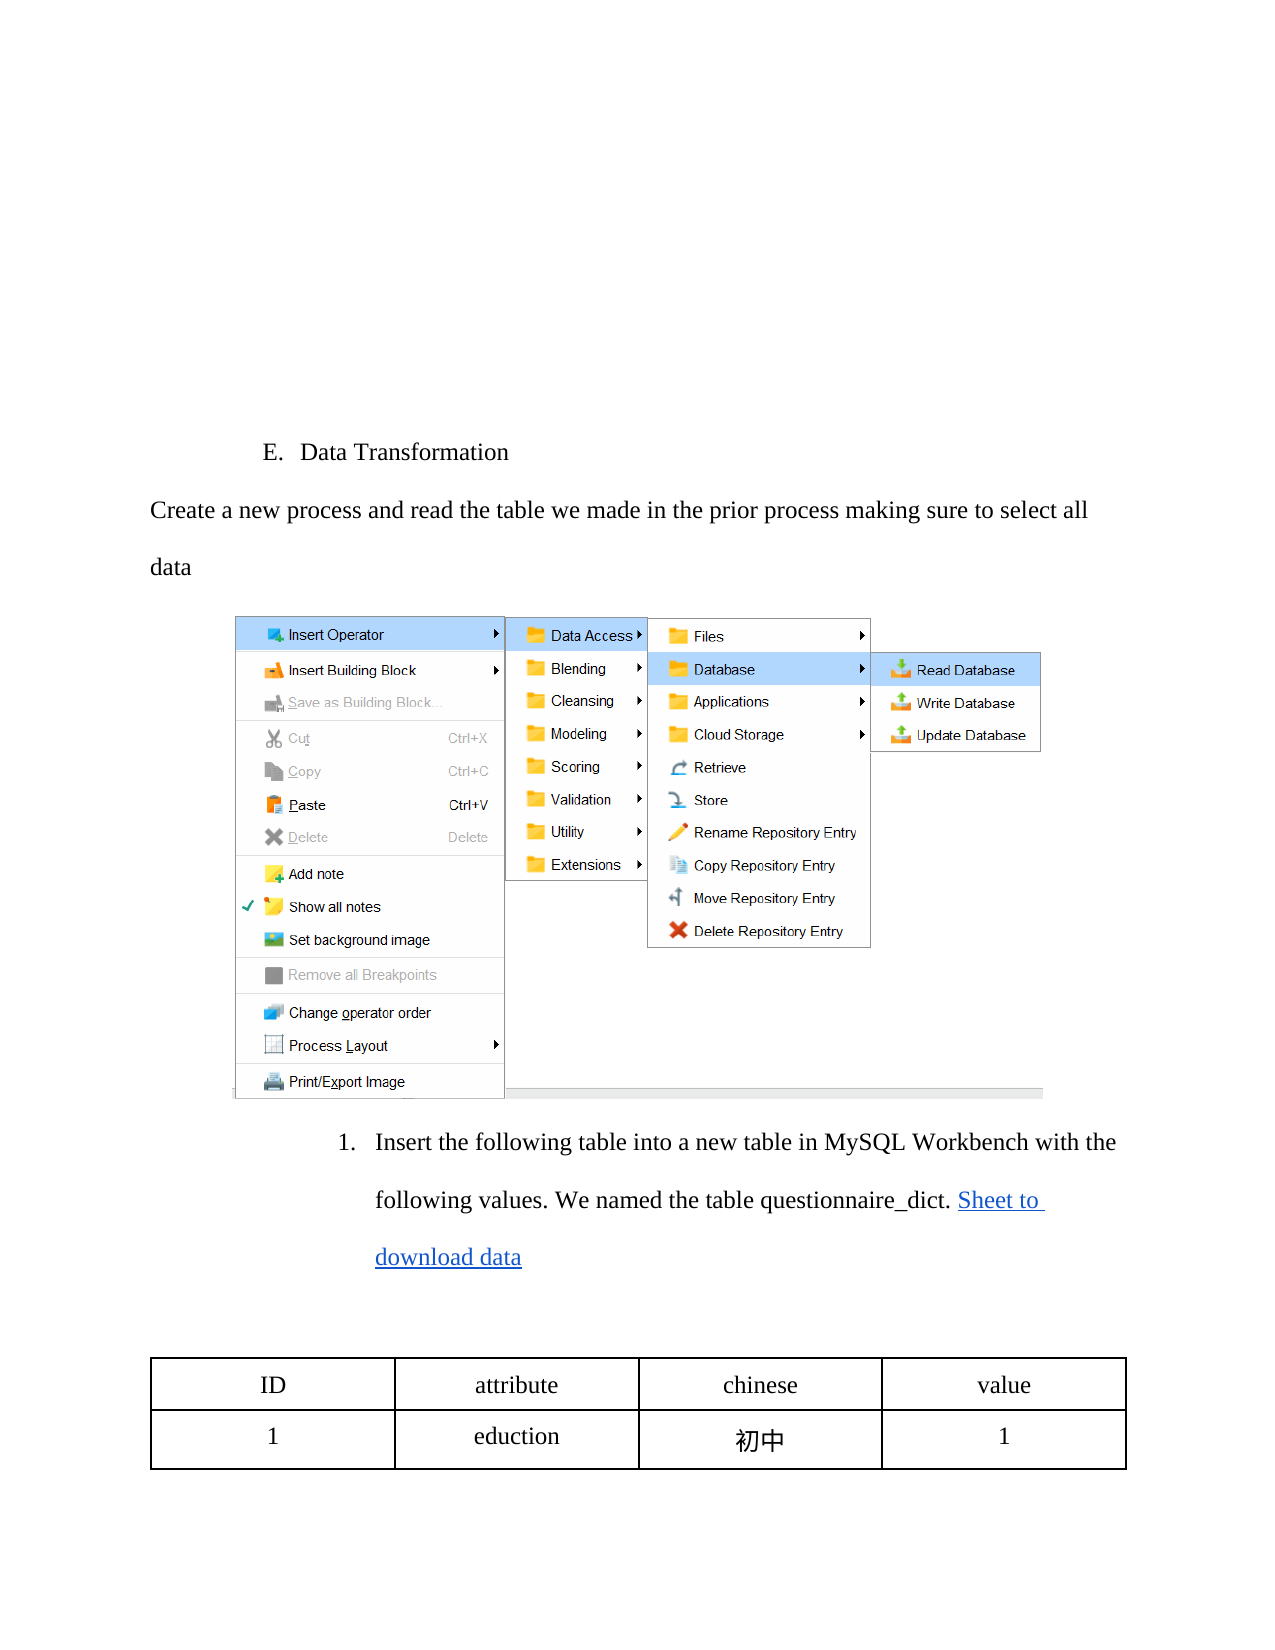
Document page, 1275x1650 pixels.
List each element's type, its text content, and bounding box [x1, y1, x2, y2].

table_cell eduction [396, 1411, 638, 1468]
subtitle Data Transformation [262, 437, 1125, 466]
table_header attribute [396, 1359, 638, 1409]
text Create a new process and read the table we made in the prior process making sure to select all data [150, 495, 1125, 581]
table_cell 1 [883, 1411, 1125, 1468]
table_cell 1 [152, 1411, 394, 1468]
list Insert the following table into a new table in MySQL Workbench with the following values. We named the table questionnaire_dict. Sheet to download data [337, 1127, 1125, 1271]
table_header value [883, 1359, 1125, 1409]
table_cell 初中 [640, 1411, 881, 1468]
picture [232, 610, 1043, 1099]
table_header ID [152, 1359, 394, 1409]
table_header chinese [640, 1359, 881, 1409]
